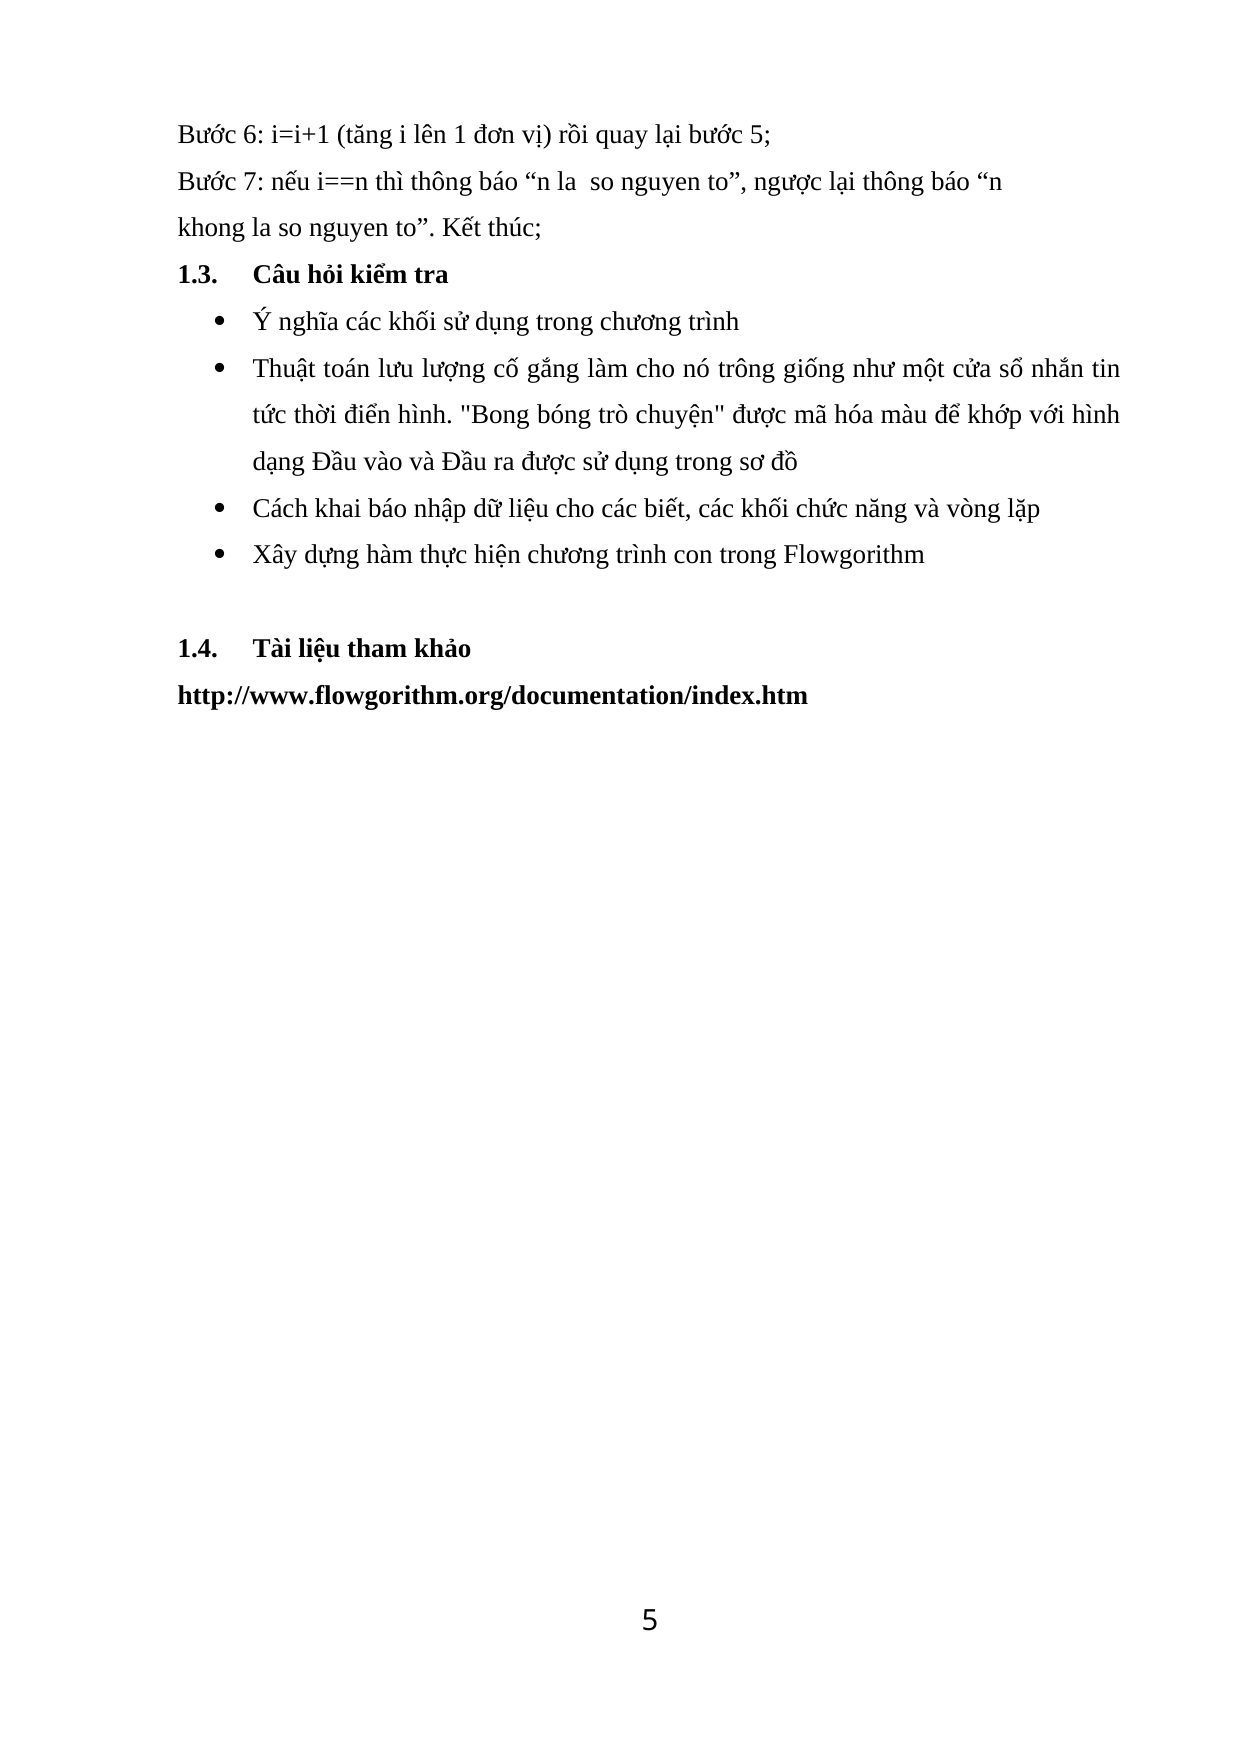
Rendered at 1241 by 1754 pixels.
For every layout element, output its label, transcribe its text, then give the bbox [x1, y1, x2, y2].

list Cách khai báo nhập dữ liệu cho các biết, các khối chức năng và vòng lặp [215, 492, 1122, 523]
list Ý nghĩa các khối sử dụng trong chương trình [215, 305, 1122, 336]
list Thuật toán lưu lượng cố gắng làm cho nó trông giống như một cửa sổ nhắn tin tức thời điển hình. "Bong bóng trò chuyện" được mã hóa màu để khớp với hình dạng Đầu vào và Đầu ra được sử dụng trong sơ đồ [215, 352, 1122, 476]
list Câu hỏi kiểm tra [177, 258, 1122, 289]
list http://www.flowgorithm.org/documentation/index.htm [177, 679, 1122, 710]
list Bước 7: nếu i==n thì thông báo “n la so nguyen to”, ngược lại thông báo “n [177, 165, 1122, 196]
list Xây dựng hàm thực hiện chương trình con trong Flowgorithm [215, 539, 1122, 570]
list Tài liệu tham khảo [177, 632, 1122, 663]
list Bước 6: i=i+1 (tăng i lên 1 đơn vị) rồi quay lại bước 5; [177, 118, 1122, 149]
list khong la so nguyen to”. Kết thúc; [177, 211, 1122, 243]
